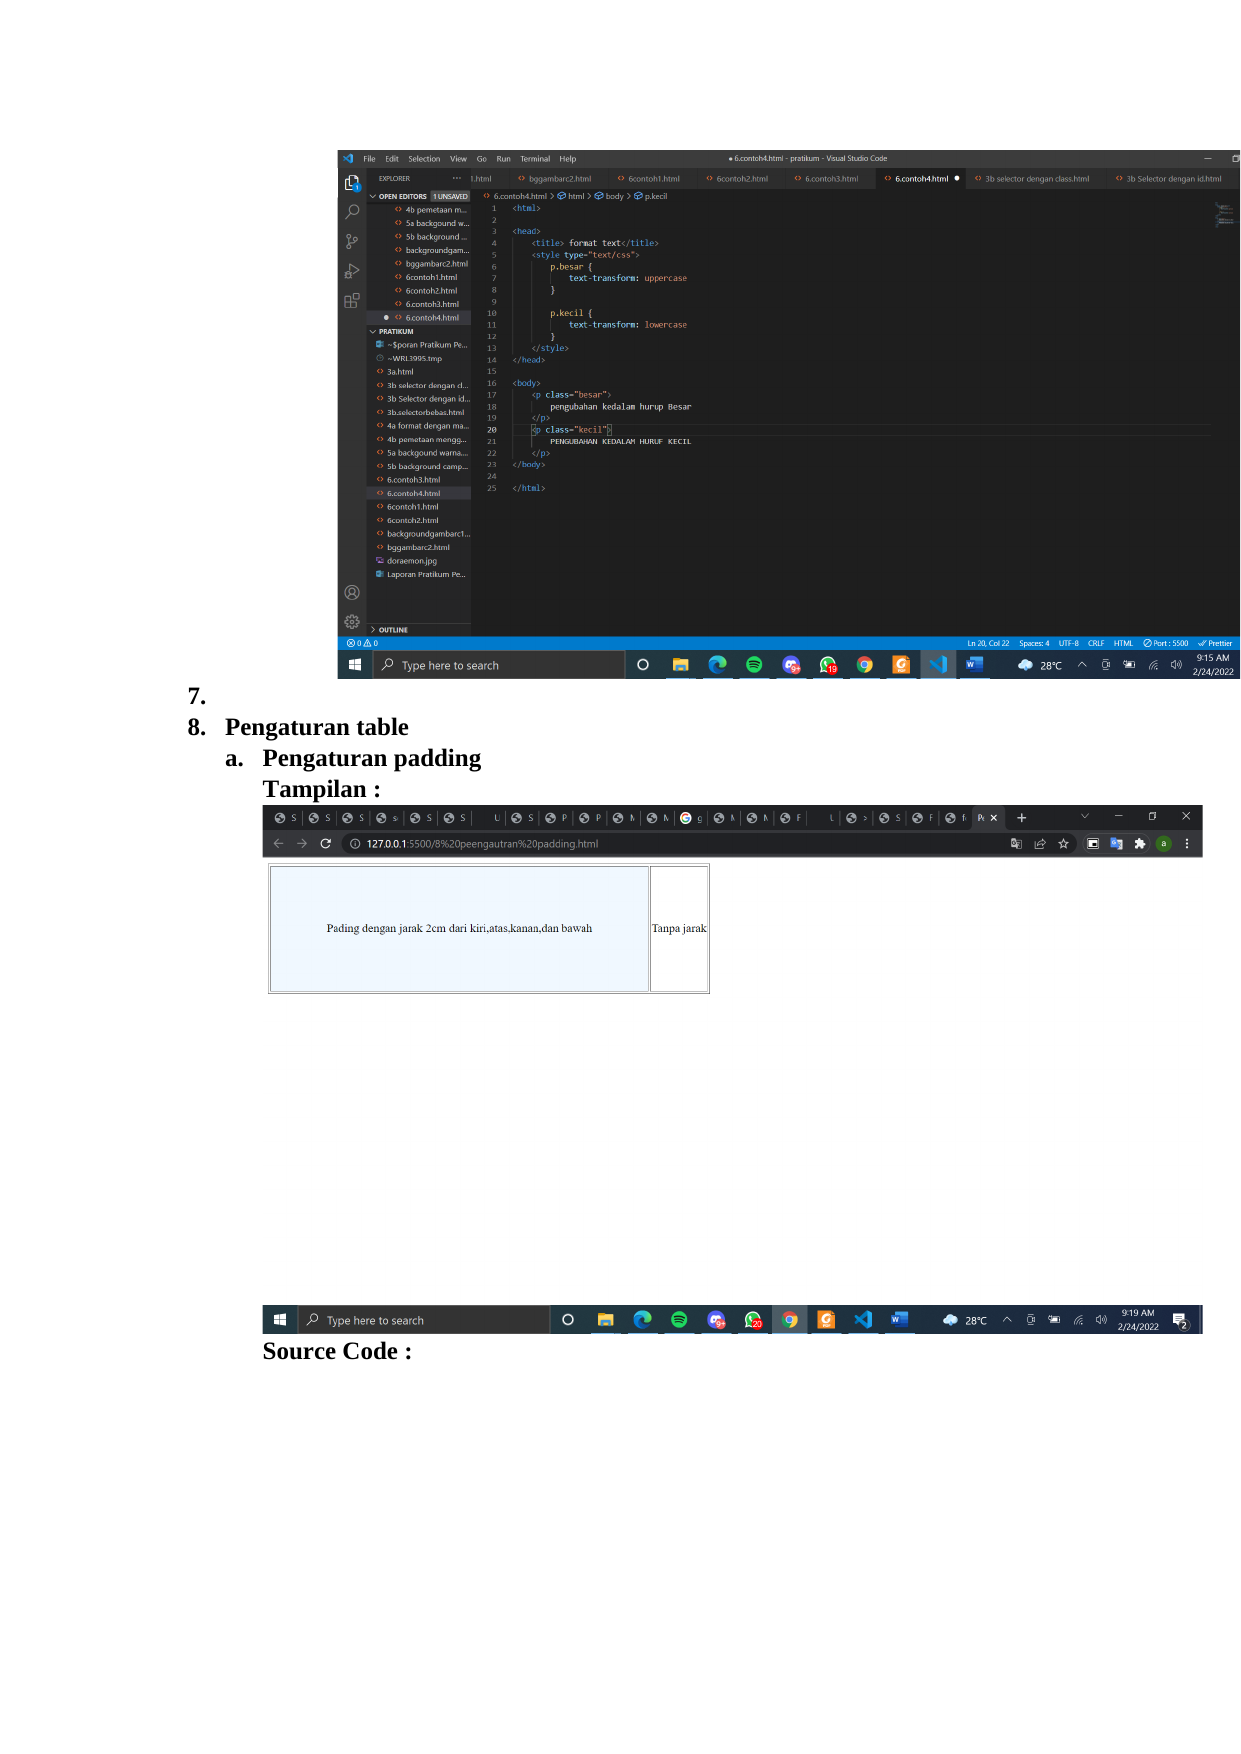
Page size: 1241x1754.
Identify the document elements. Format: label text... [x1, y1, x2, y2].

list Pengaturan padding [225, 743, 1090, 772]
picture [262, 805, 1203, 1334]
picture [337, 150, 1241, 679]
list Pengaturan table [187, 712, 1090, 741]
list Source Code : [262, 1336, 1090, 1365]
list Tampilan : [262, 774, 1090, 803]
